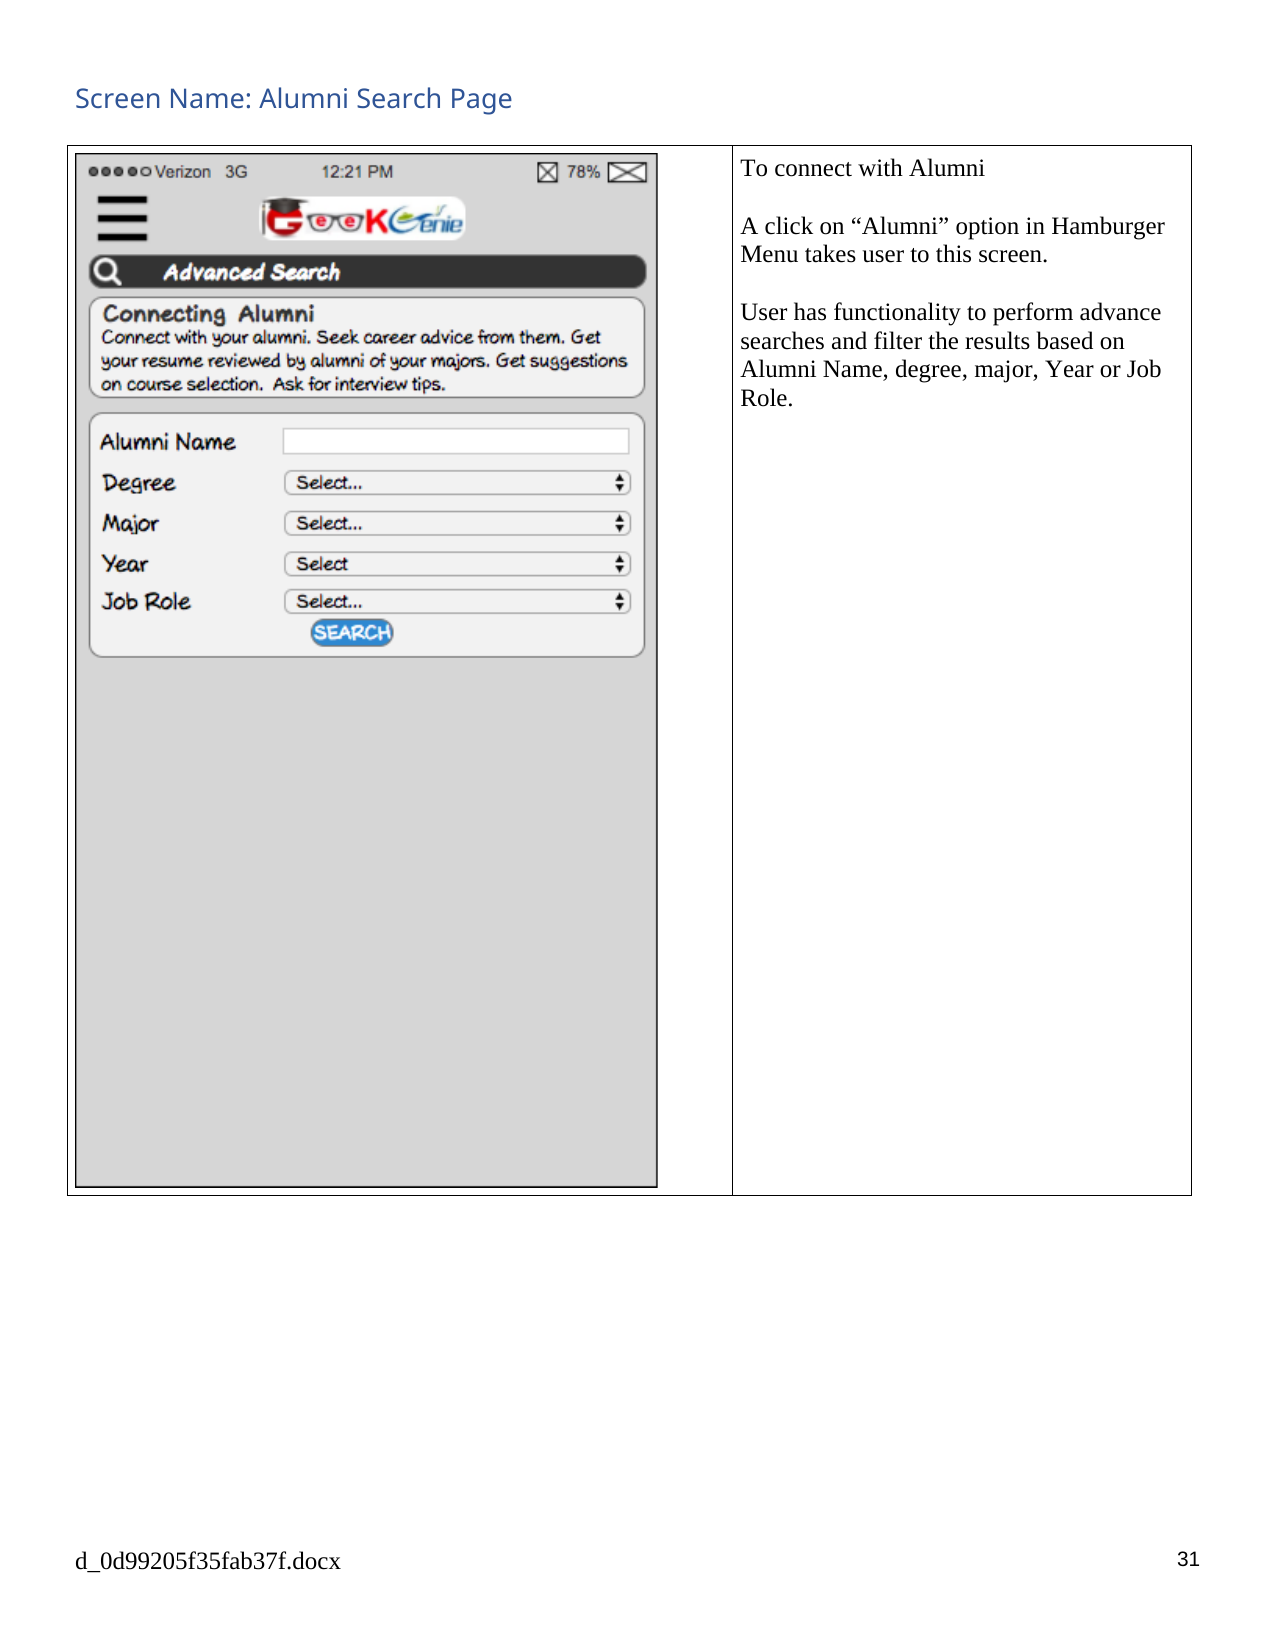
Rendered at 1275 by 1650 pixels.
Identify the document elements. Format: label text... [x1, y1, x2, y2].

subtitle Screen Name: Alumni Search Page [75, 79, 1200, 116]
picture [75, 153, 658, 1188]
table_header To connect with Alumni A click on “Alumni” option in Hamburger Menu takes user to this screen. User has functionality to perform advance searches and filter the results based on Alumni Name, degree, major, Year or Job Role. [733, 146, 1191, 1195]
table_header [68, 146, 732, 1195]
